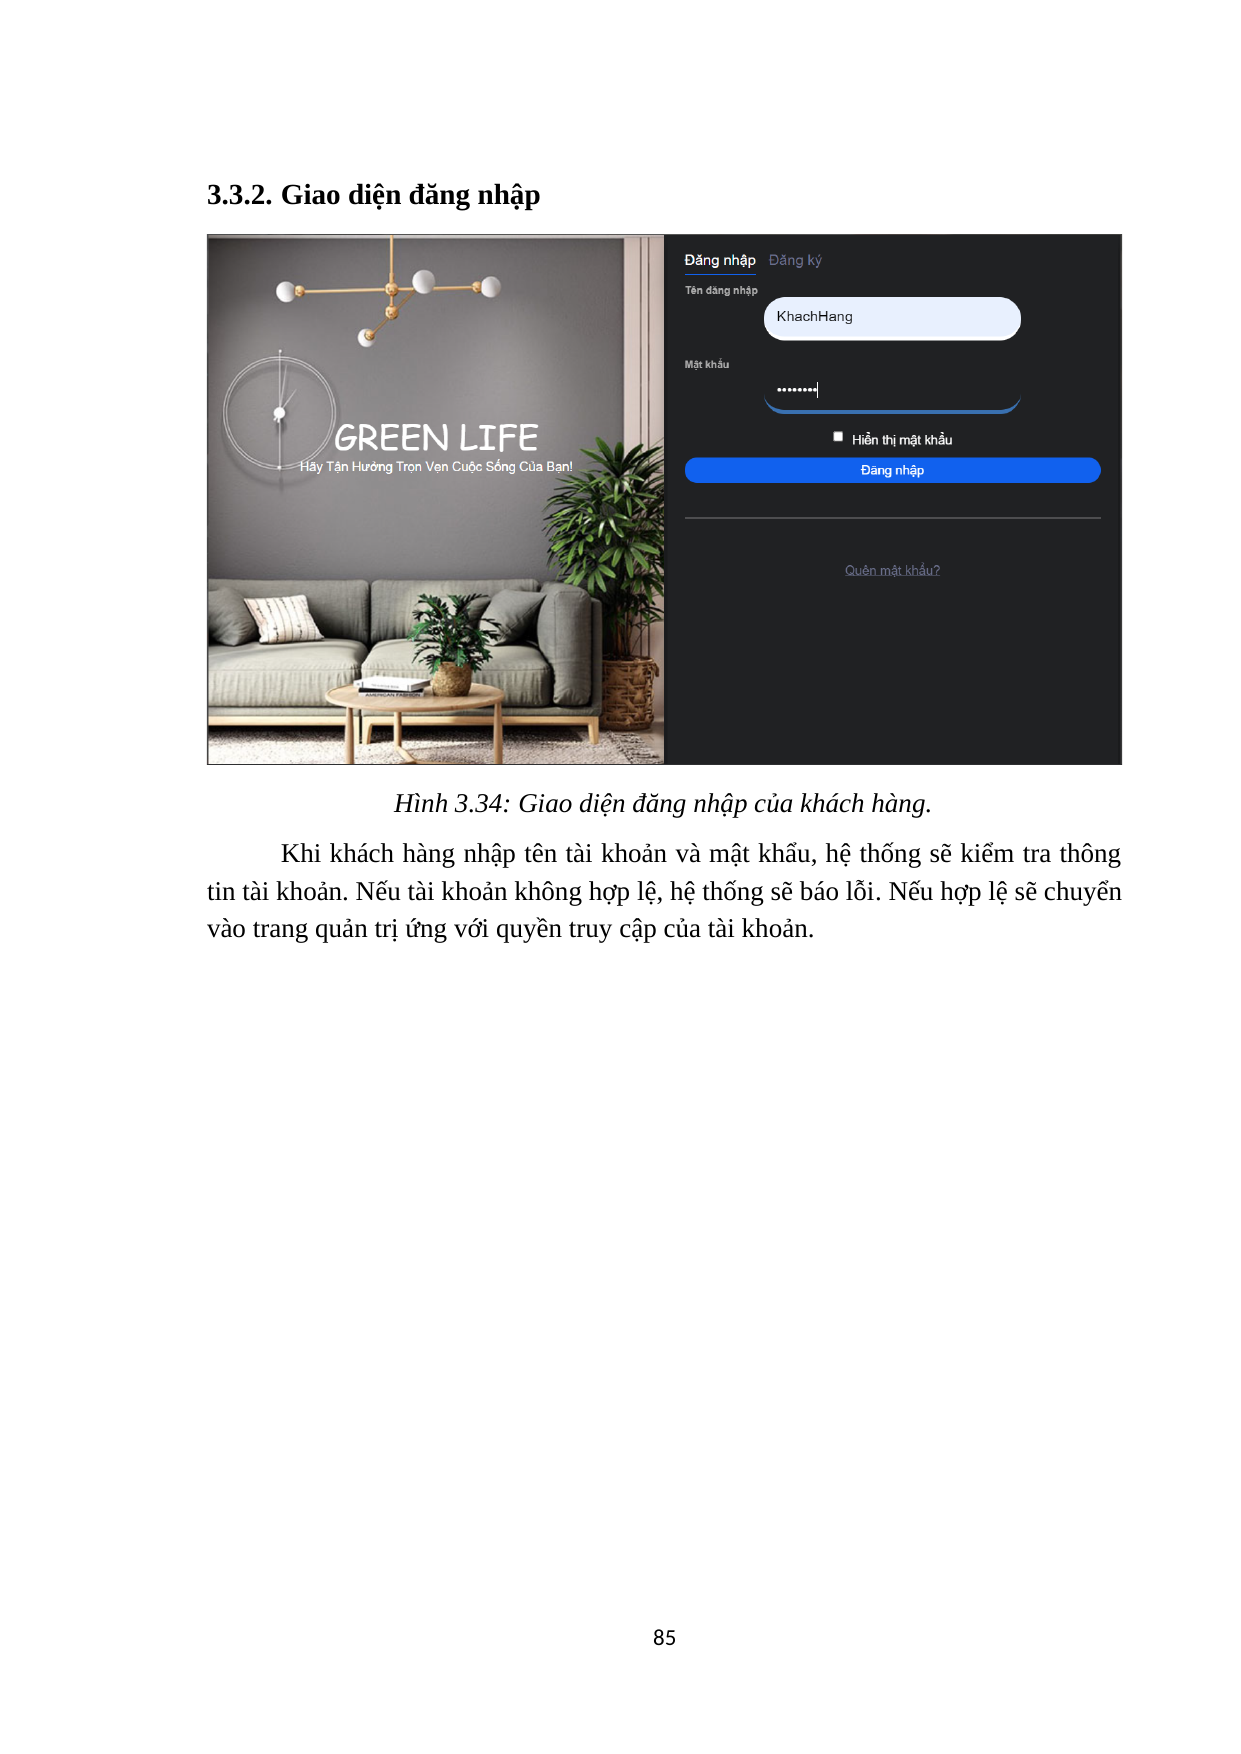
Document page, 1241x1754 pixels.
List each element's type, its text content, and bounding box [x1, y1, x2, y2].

picture [206, 234, 1123, 765]
text Hình 3.34: Giao diện đăng nhập của khách hàng. [207, 787, 1122, 818]
list Giao diện đăng nhập [207, 177, 1122, 211]
text Khi khách hàng nhập tên tài khoản và mật khẩu, hệ thống sẽ kiểm tra thông tin tài khoản. Nếu tài khoản không hợp lệ, hệ thống sẽ báo lỗi. Nếu hợp lệ sẽ chuyển vào trang quản trị ứng với quyền truy cập của tài khoản. [207, 837, 1122, 943]
